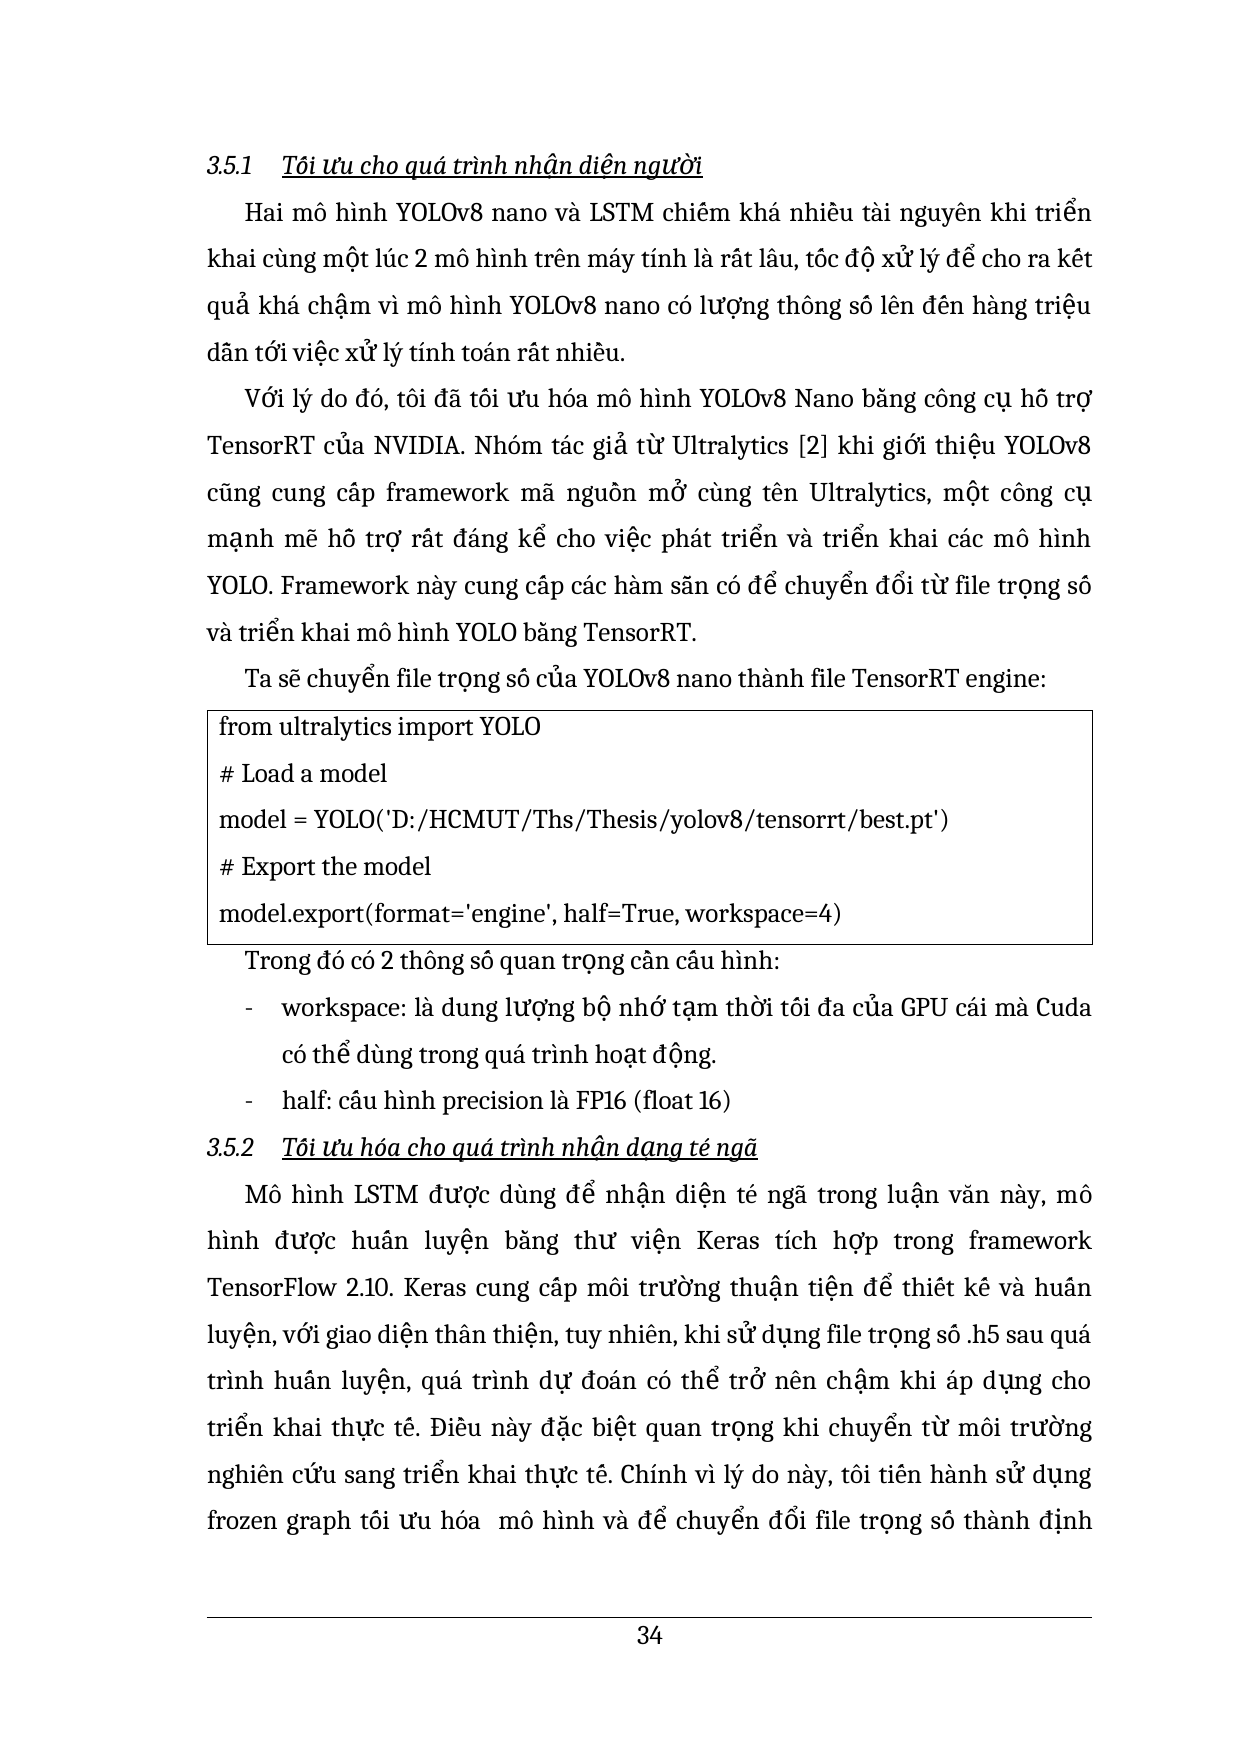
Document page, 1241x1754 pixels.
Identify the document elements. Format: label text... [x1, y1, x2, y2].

list half: cấu hình precision là FP16 (float 16) [244, 1085, 1092, 1117]
subtitle Tối ưu hóa cho quá trình nhận dạng té ngã [207, 1132, 1092, 1163]
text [207, 1179, 1092, 1537]
table_header from ultralytics import YOLO # Load a model model = YOLO('D:/HCMUT/Ths/Thesis/yolov8/tensorrt/best.pt') # Export the model model.export(format='engine', half=True, workspace=4) [208, 711, 1092, 944]
text Với lý do đó, tôi đã tối ưu hóa mô hình YOLOv8 Nano bằng công cụ hỗ trợ TensorRT của NVIDIA. Nhóm tác giả từ Ultralytics [2] khi giới thiệu YOLOv8 cũng cung cấp framework mã nguồn mở cùng tên Ultralytics, một công cụ mạnh mẽ hỗ trợ rất đáng kể cho việc phát triển và triển khai các mô hình YOLO. Framework này cung cấp các hàm sẵn có để chuyển đổi từ file trọng số và triển khai mô hình YOLO bằng TensorRT. [207, 383, 1092, 648]
text Trong đó có 2 thông số quan trọng cần cấu hình: [207, 945, 1092, 977]
list workspace: là dung lượng bộ nhớ tạm thời tối đa của GPU cái mà Cuda có thể dùng trong quá trình hoạt động. [244, 992, 1092, 1070]
text Ta sẽ chuyển file trọng số của YOLOv8 nano thành file TensorRT engine: [207, 663, 1092, 694]
text Hai mô hình YOLOv8 nano và LSTM chiếm khá nhiều tài nguyên khi triển khai cùng một lúc 2 mô hình trên máy tính là rất lâu, tốc độ xử lý để cho ra kết quả khá chậm vì mô hình YOLOv8 nano có lượng thông số lên đến hàng triệu dẫn tới việc xử lý tính toán rất nhiều. [207, 197, 1092, 368]
subtitle Tối ưu cho quá trình nhận diện người [207, 150, 1092, 181]
